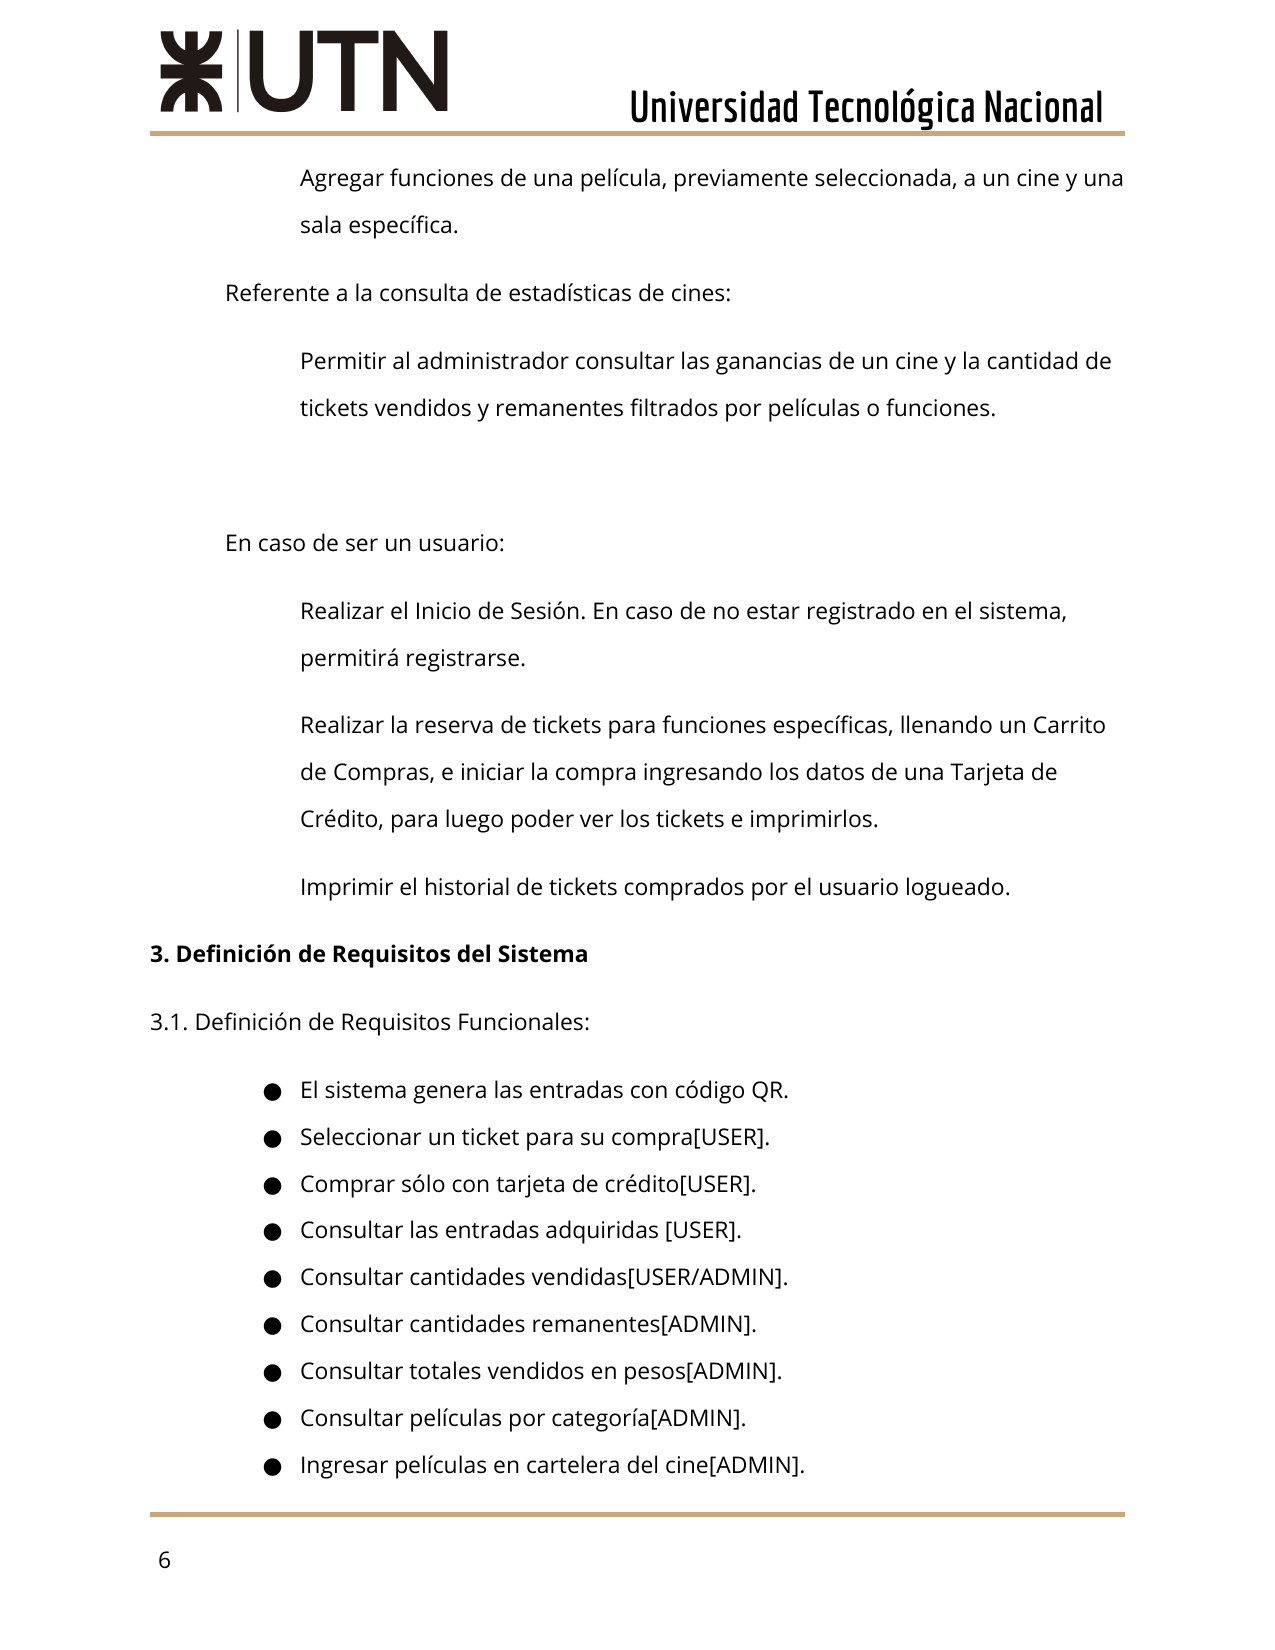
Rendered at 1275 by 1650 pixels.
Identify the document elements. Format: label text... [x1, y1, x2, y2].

list Consultar películas por categoría[ADMIN]. [262, 1402, 1125, 1433]
text Agregar funciones de una película, previamente seleccionada, a un cine y una sala específica. [300, 162, 1125, 241]
list El sistema genera las entradas con código QR. [262, 1074, 1125, 1105]
list Consultar cantidades vendidas[USER/ADMIN]. [262, 1261, 1125, 1293]
list Consultar las entradas adquiridas [USER]. [262, 1214, 1125, 1246]
picture [150, 20, 629, 123]
text Referente a la consulta de estadísticas de cines: [150, 277, 1125, 308]
picture [150, 1512, 1125, 1517]
text En caso de ser un usuario: [150, 527, 1125, 558]
list Consultar totales vendidos en pesos[ADMIN]. [262, 1355, 1125, 1386]
list Ingresar películas en cartelera del cine[ADMIN]. [262, 1449, 1125, 1480]
text Realizar el Inicio de Sesión. En caso de no estar registrado en el sistema, permitirá registrarse. [300, 595, 1125, 673]
text Realizar la reserva de tickets para funciones específicas, llenando un Carrito de Compras, e iniciar la compra ingresando los datos de una Tarjeta de Crédito, para luego poder ver los tickets e imprimirlos. [300, 709, 1125, 834]
list Seleccionar un ticket para su compra[USER]. [262, 1121, 1125, 1152]
text Imprimir el historial de tickets comprados por el usuario logueado. [150, 871, 1125, 902]
list Consultar cantidades remanentes[ADMIN]. [262, 1308, 1125, 1339]
list Comprar sólo con tarjeta de crédito[USER]. [262, 1168, 1125, 1199]
picture [150, 131, 1125, 136]
text 3. Definición de Requisitos del Sistema [150, 938, 1125, 970]
text Permitir al administrador consultar las ganancias de un cine y la cantidad de tickets vendidos y remanentes filtrados por películas o funciones. [300, 345, 1125, 423]
text 3.1. Definición de Requisitos Funcionales: [150, 1006, 1125, 1037]
